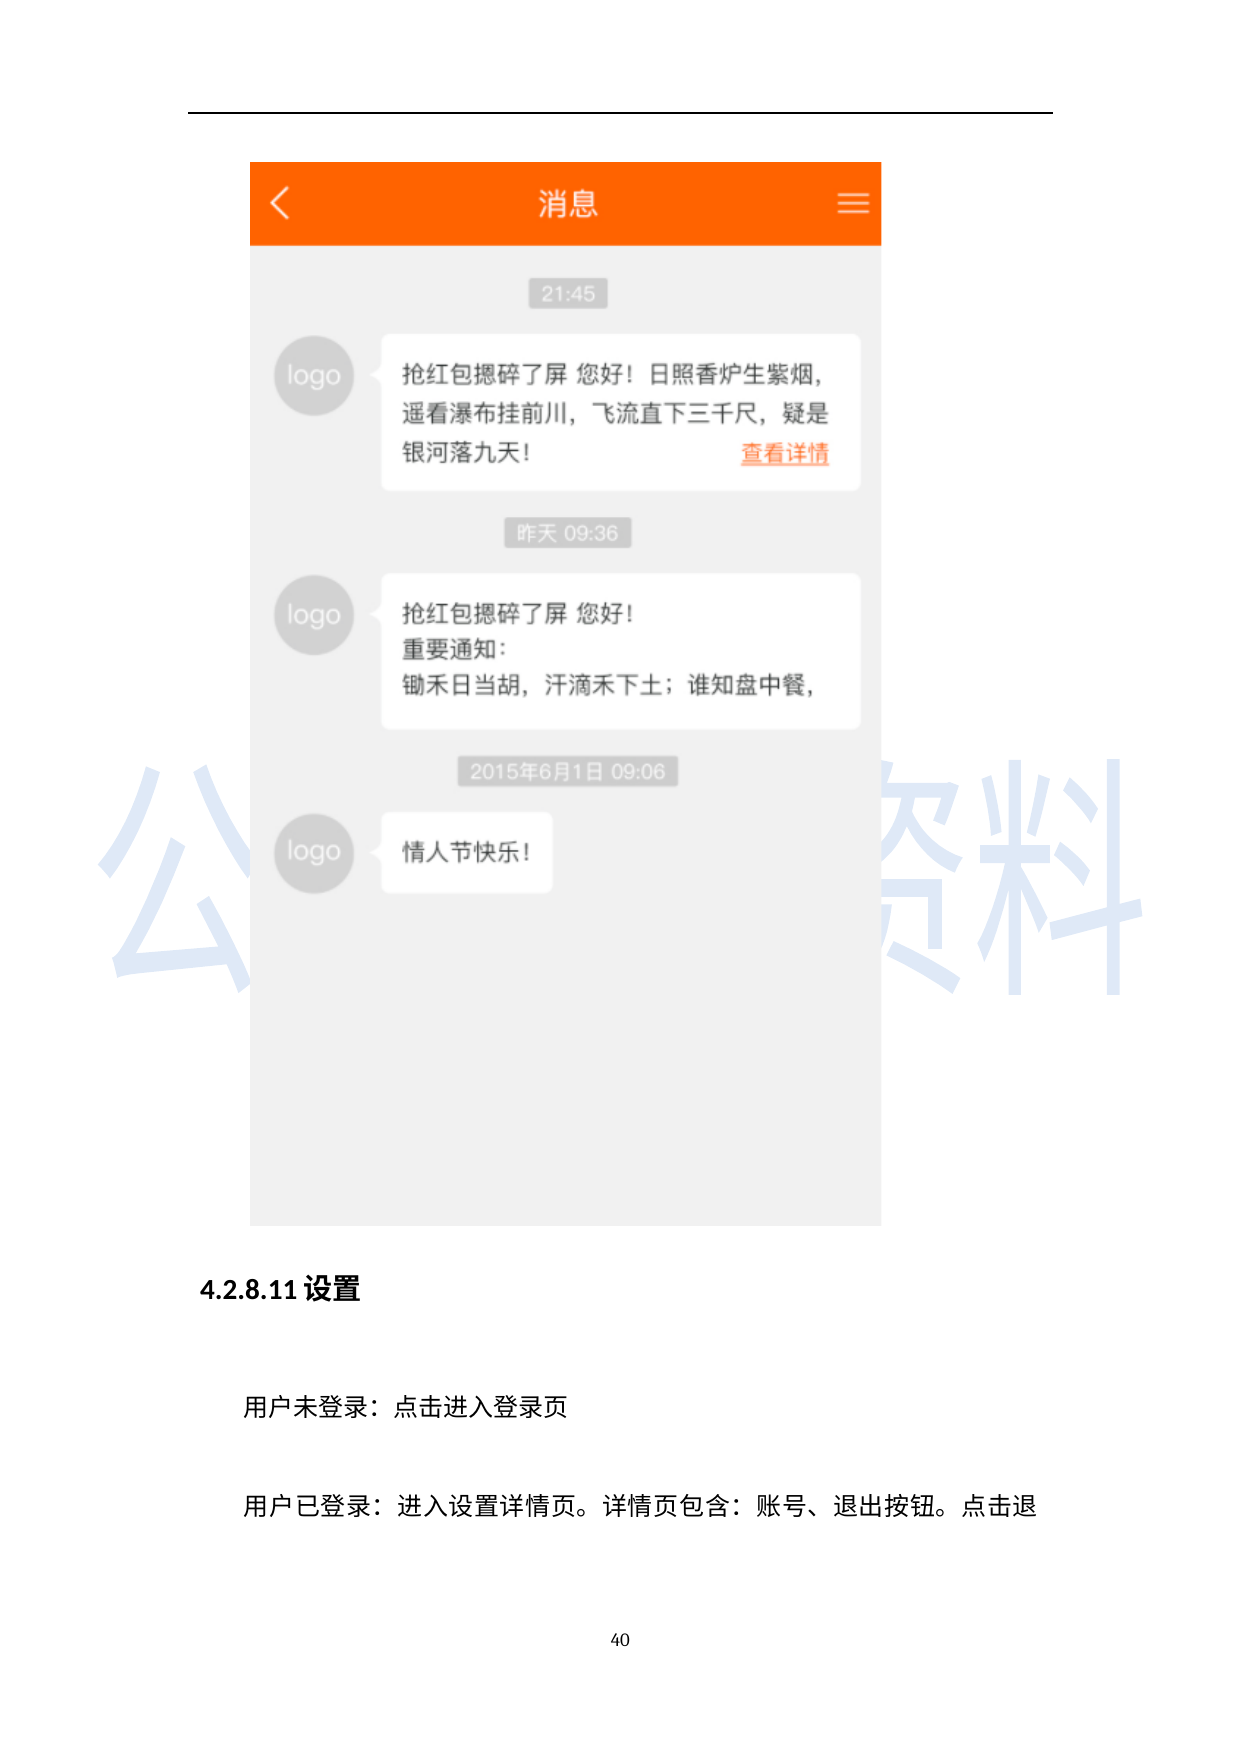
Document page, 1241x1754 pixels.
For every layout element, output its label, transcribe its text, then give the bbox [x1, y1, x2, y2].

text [200, 1472, 1040, 1537]
text 用户未登录：点击进入登录页 [200, 1373, 1040, 1438]
subtitle 4.2.8.11设置 [200, 1254, 1040, 1319]
picture [250, 162, 882, 1226]
